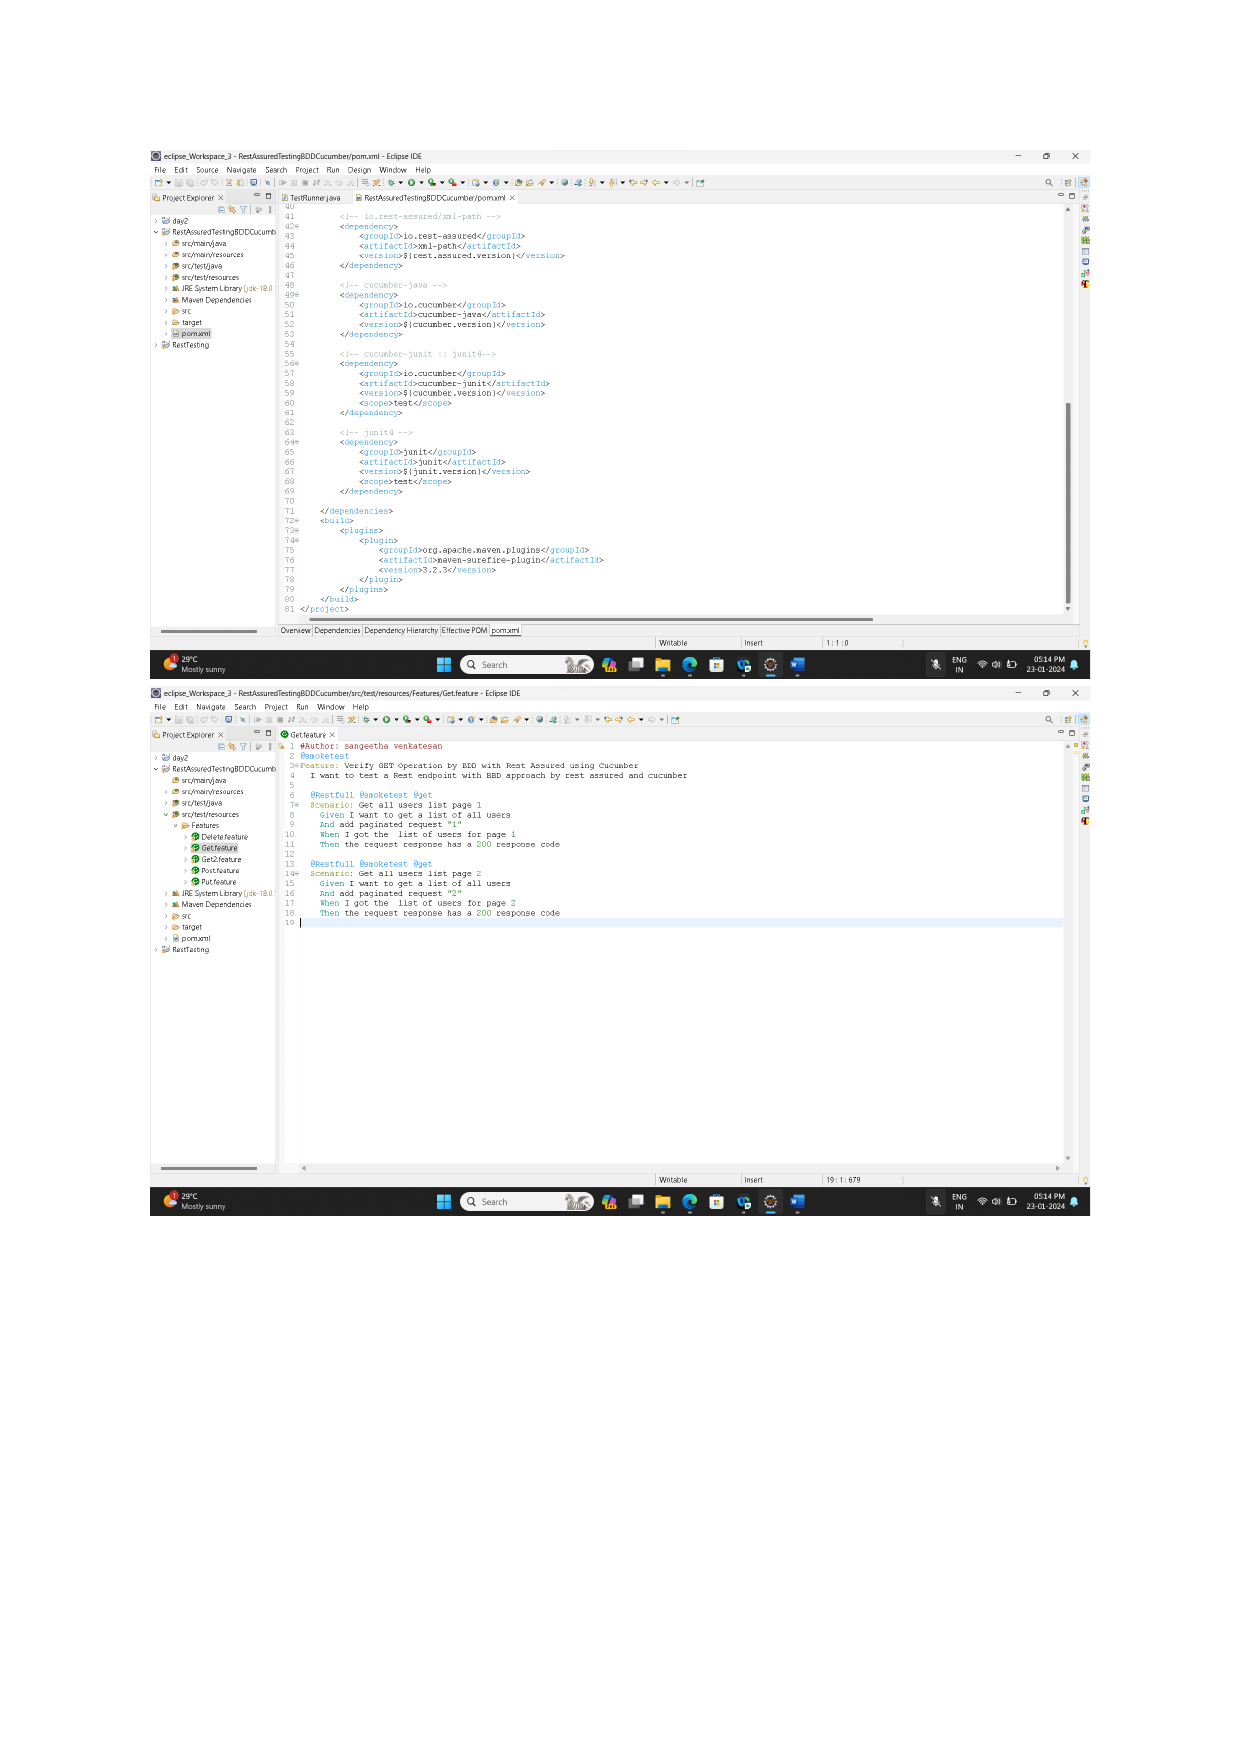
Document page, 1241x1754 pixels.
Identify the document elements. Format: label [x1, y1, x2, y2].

picture [150, 150, 1091, 679]
picture [150, 686, 1091, 1216]
